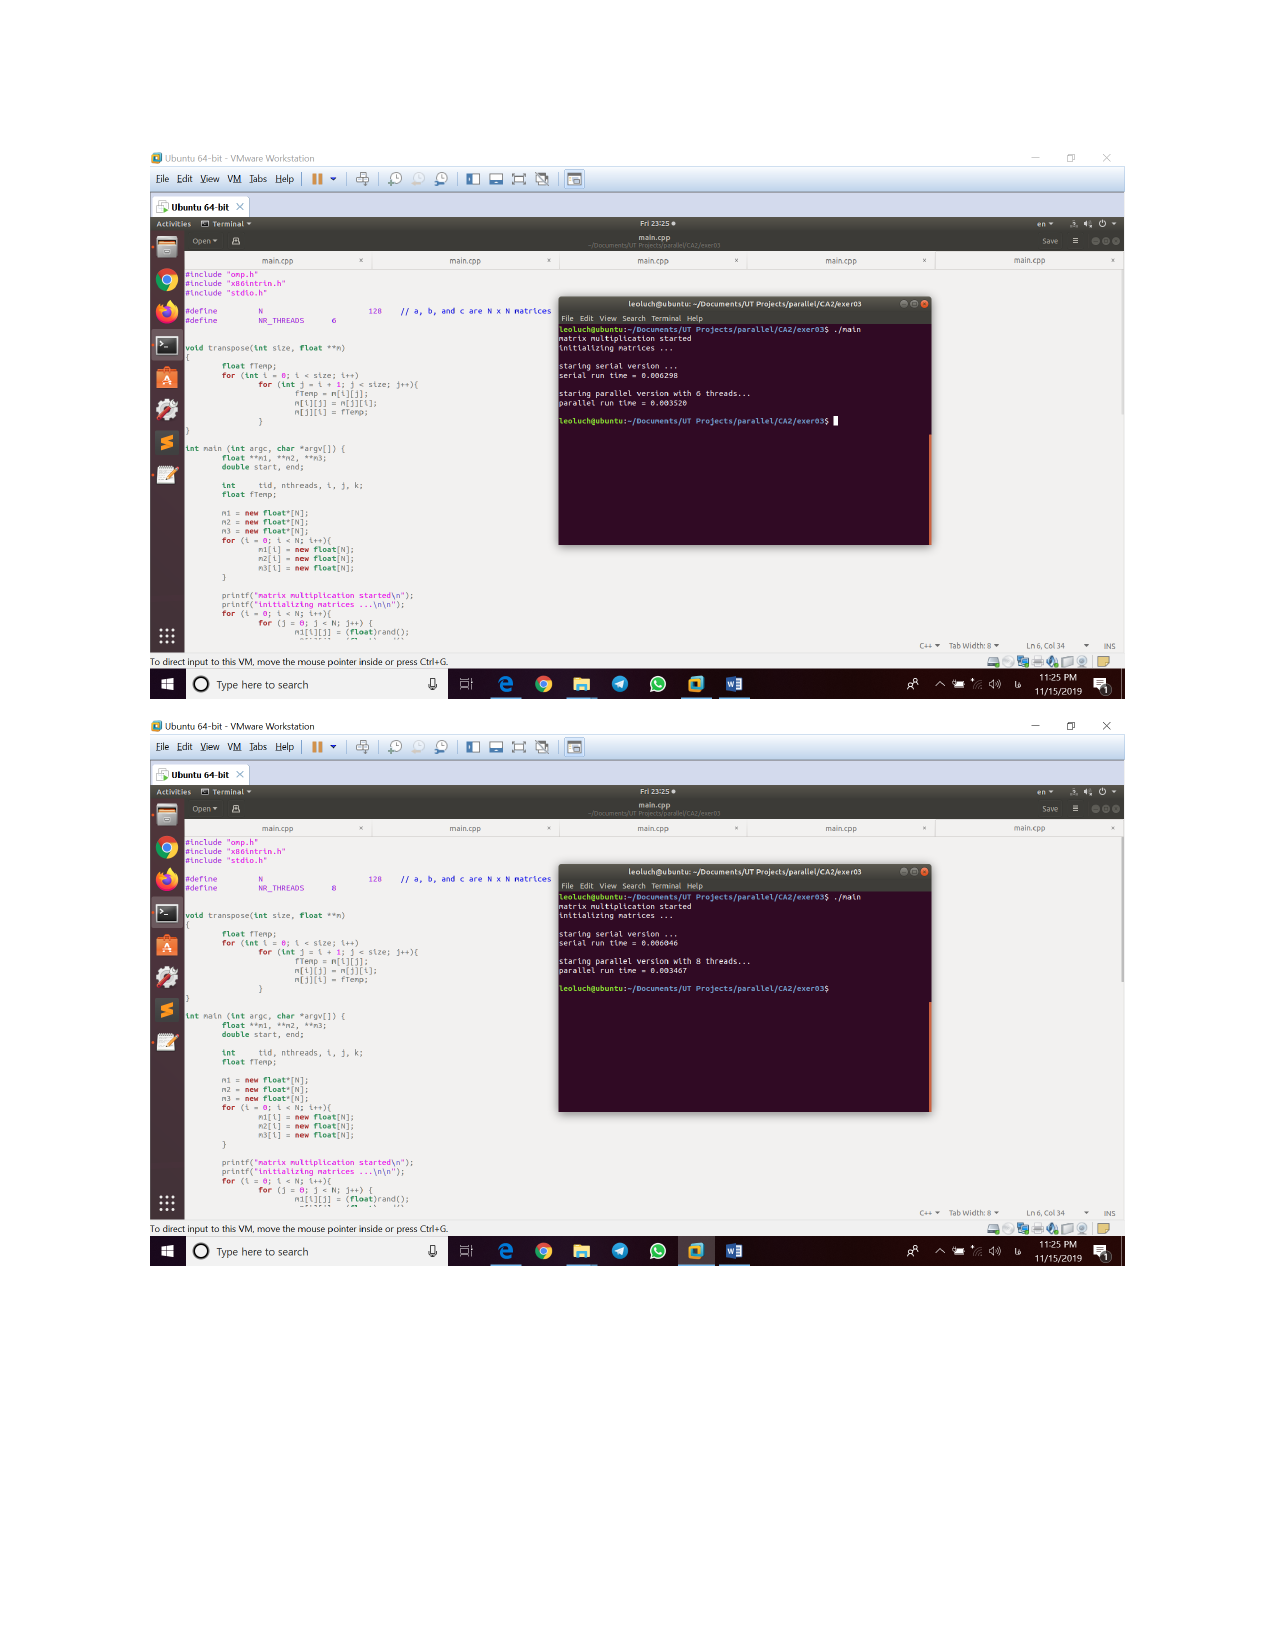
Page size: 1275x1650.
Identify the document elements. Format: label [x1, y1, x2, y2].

picture [150, 150, 1125, 699]
picture [150, 717, 1125, 1266]
